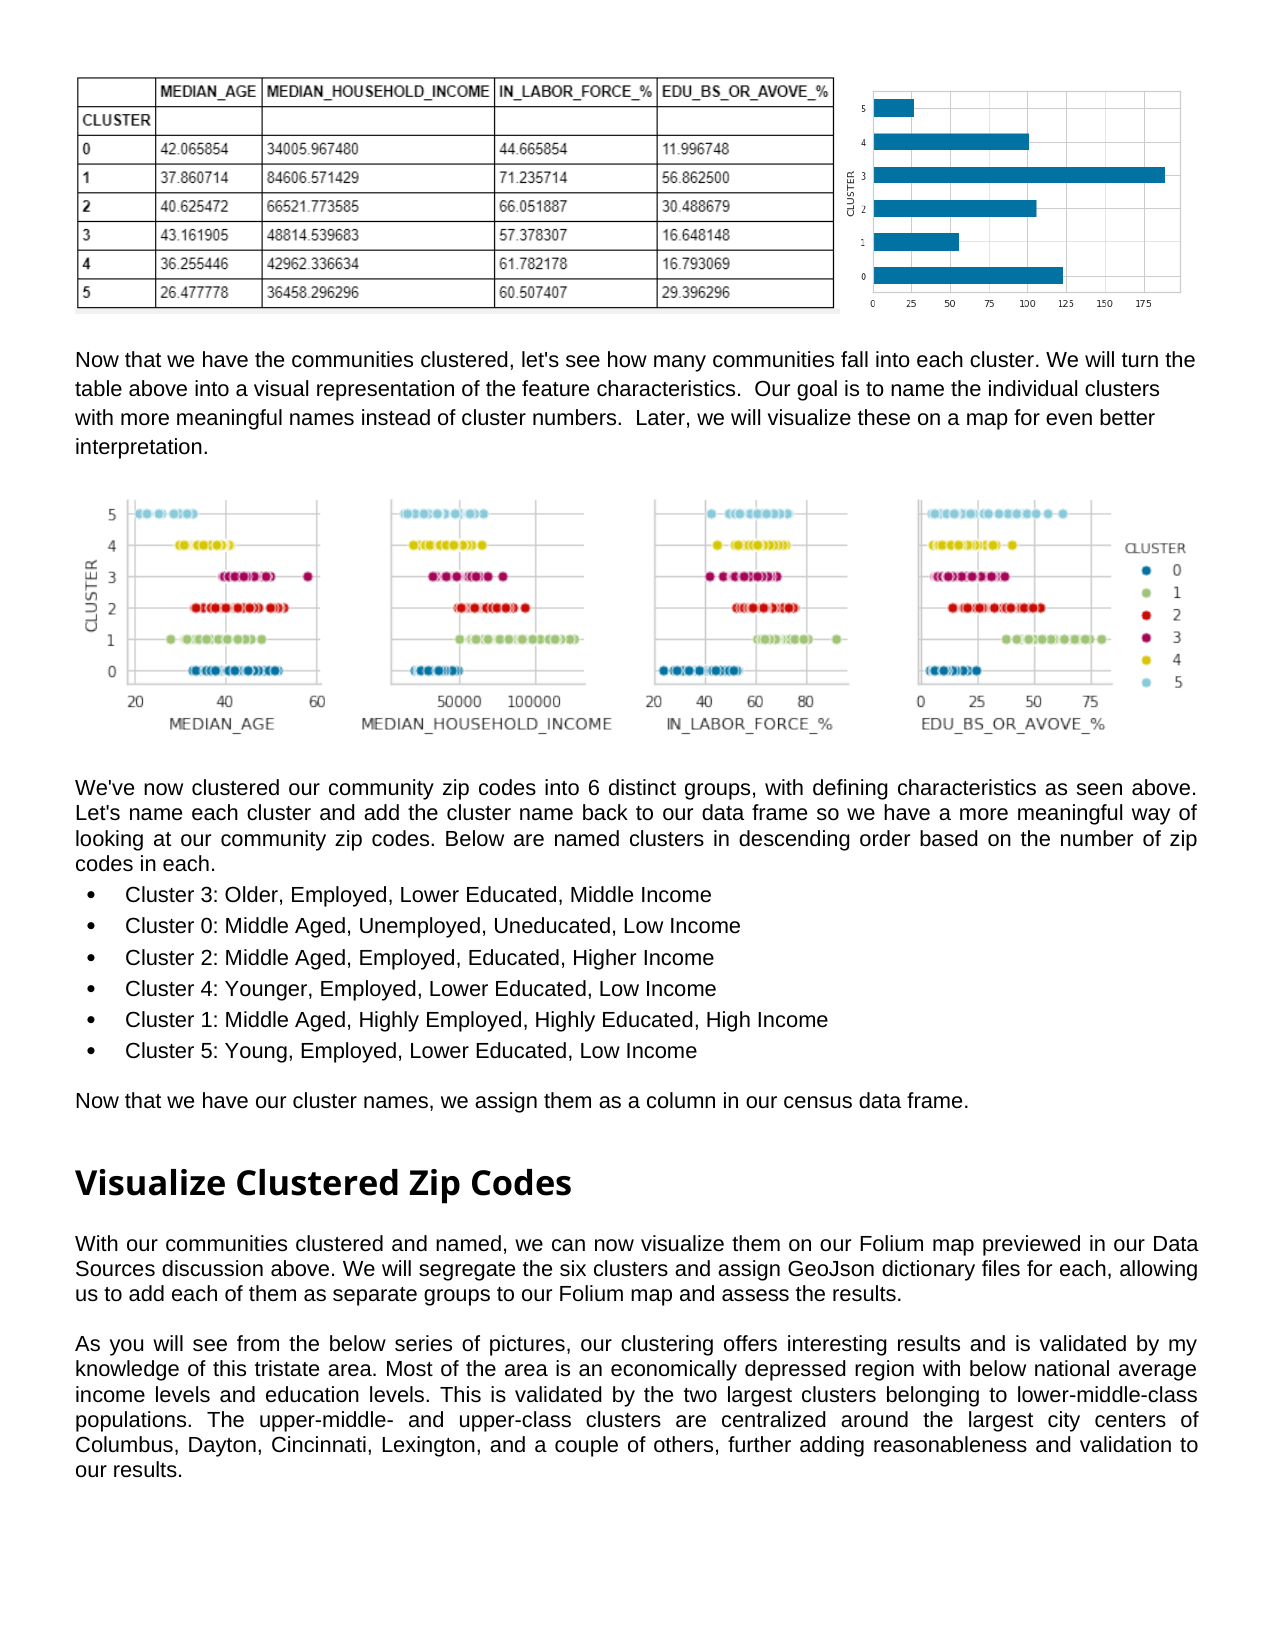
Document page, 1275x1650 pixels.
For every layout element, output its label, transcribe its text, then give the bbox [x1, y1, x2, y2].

text As you will see from the below series of pictures, our clustering offers interesting results and is validated by my knowledge of this tristate area. Most of the area is an economically depressed region with below national average income levels and education levels. This is validated by the two largest clusters belonging to lower-middle-class populations. The upper-middle- and upper-class clusters are centralized around the largest city centers of Columbus, Dayton, Cincinnati, Lexington, and a couple of others, further adding reasonableness and validation to our results. [75, 1331, 1200, 1482]
list Cluster 5: Young, Employed, Lower Educated, Low Income [87, 1032, 1150, 1063]
text With our communities clustered and named, we can now visualize them on our Folium map previewed in our Data Sources discussion above. We will segregate the six clusters and assign GeoJson dictionary files for each, allowing us to add each of them as separate groups to our Folium map and assess the results. [75, 1231, 1200, 1306]
list Cluster 4: Younger, Employed, Lower Educated, Low Income [87, 969, 1150, 1001]
list Cluster 0: Middle Aged, Unemployed, Uneducated, Low Income [87, 907, 1150, 938]
text Now that we have the communities clustered, let's see how many communities fall into each cluster. We will turn the table above into a visual representation of the feature characteristics. Our goal is to name the individual clusters with more meaningful names instead of cluster numbers. Later, we will visualize these on a map for even better interpretation. [75, 347, 1200, 459]
text Visualize Clustered Zip Codes [75, 1158, 1200, 1205]
list Cluster 1: Middle Aged, Highly Employed, Highly Educated, High Income [87, 1001, 1150, 1032]
picture [75, 491, 1200, 742]
list Cluster 3: Older, Employed, Lower Educated, Middle Income [87, 876, 1150, 907]
picture [75, 75, 1185, 314]
text We've now clustered our community zip codes into 6 distinct groups, with defining characteristics as seen above. Let's name each cluster and add the cluster name back to our data frame so we have a more meaningful way of looking at our community zip codes. Below are named clusters in descending order based on the number of zip codes in each. [75, 775, 1200, 876]
list Cluster 2: Middle Aged, Employed, Educated, Higher Income [87, 938, 1150, 969]
text Now that we have our cluster names, we assign them as a column in our census data frame. [75, 1088, 1200, 1113]
